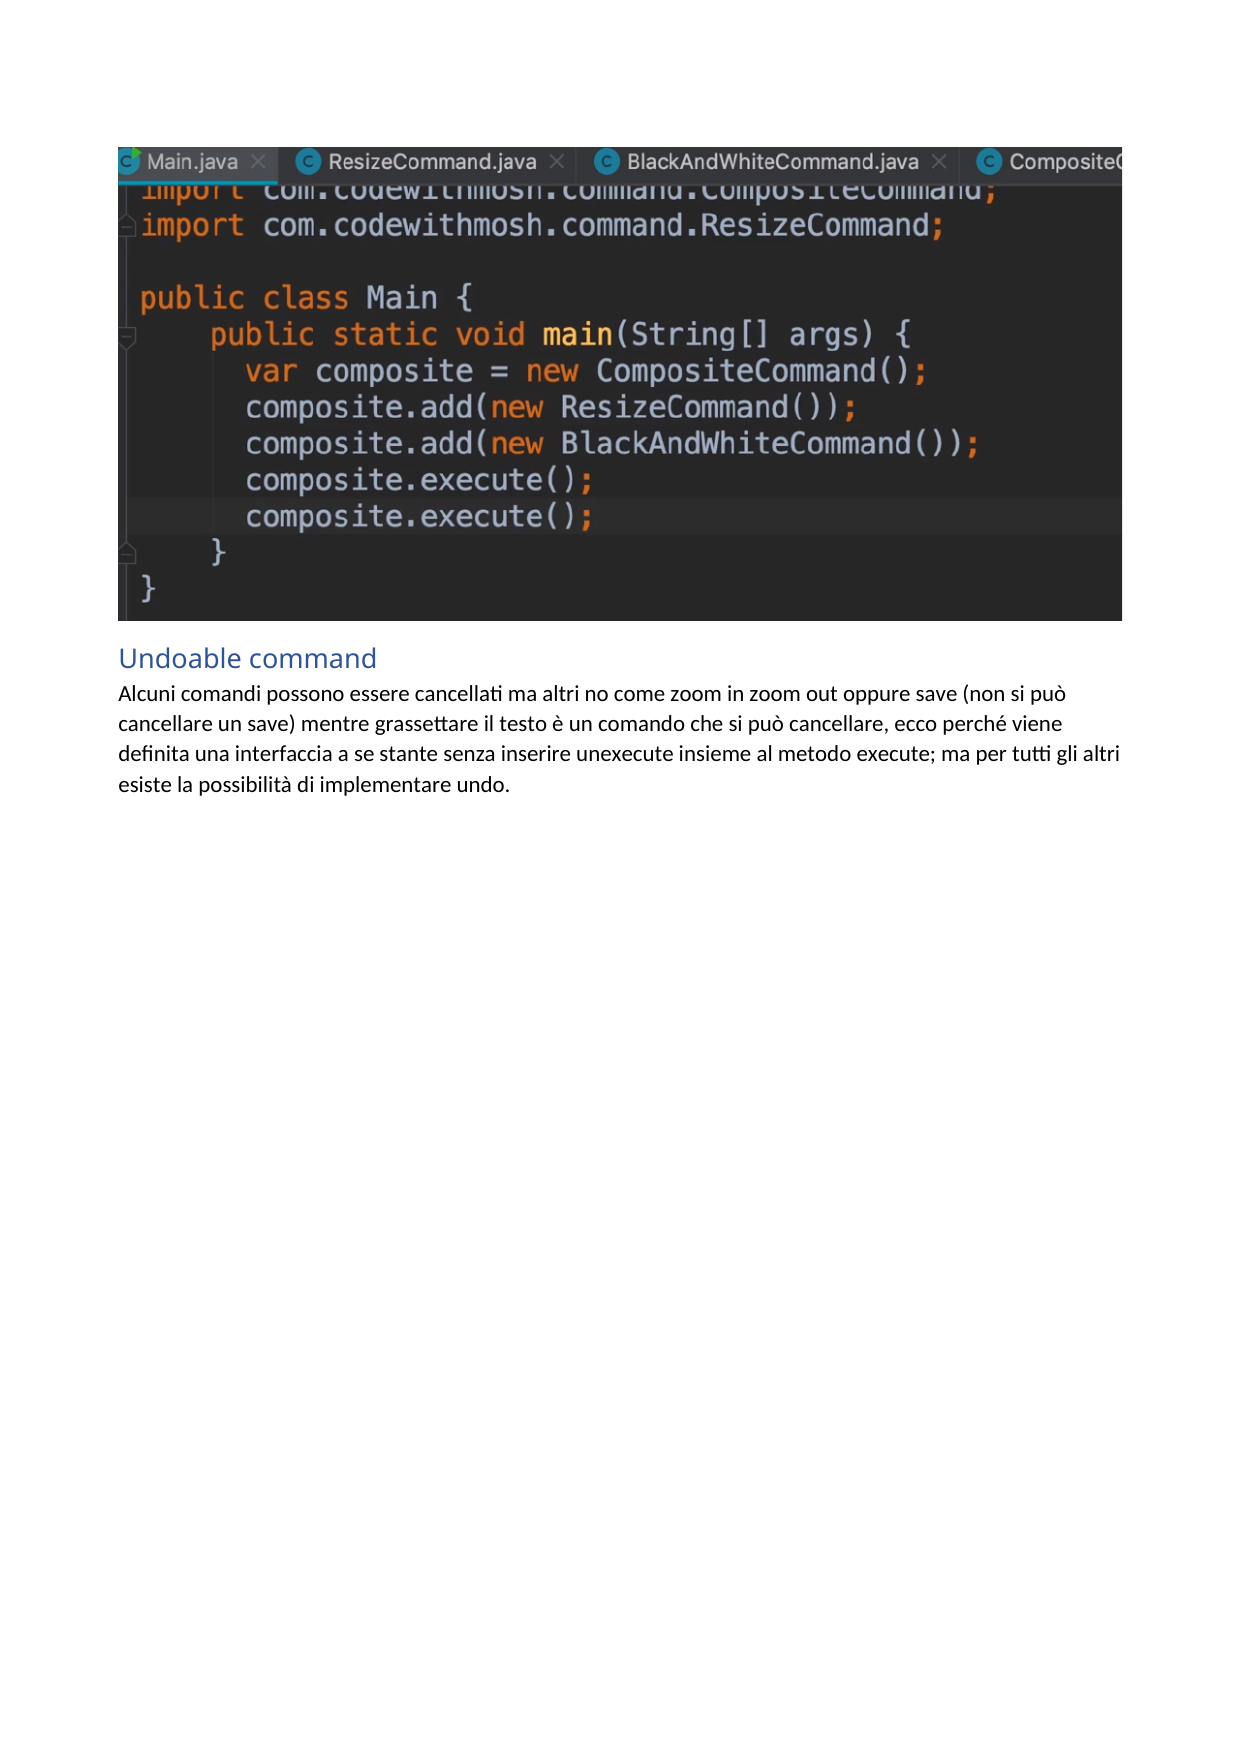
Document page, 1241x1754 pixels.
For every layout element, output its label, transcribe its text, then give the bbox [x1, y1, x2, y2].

subtitle Undoable command [118, 639, 1122, 676]
picture [118, 147, 1123, 621]
text Alcuni comandi possono essere cancellati ma altri no come zoom in zoom out oppure save (non si può cancellare un save) mentre grassettare il testo è un comando che si può cancellare, ecco perché viene definita una interfaccia a se stante senza inserire unexecute insieme al metodo execute; ma per tutti gli altri esiste la possibilità di implementare undo. [118, 679, 1122, 798]
